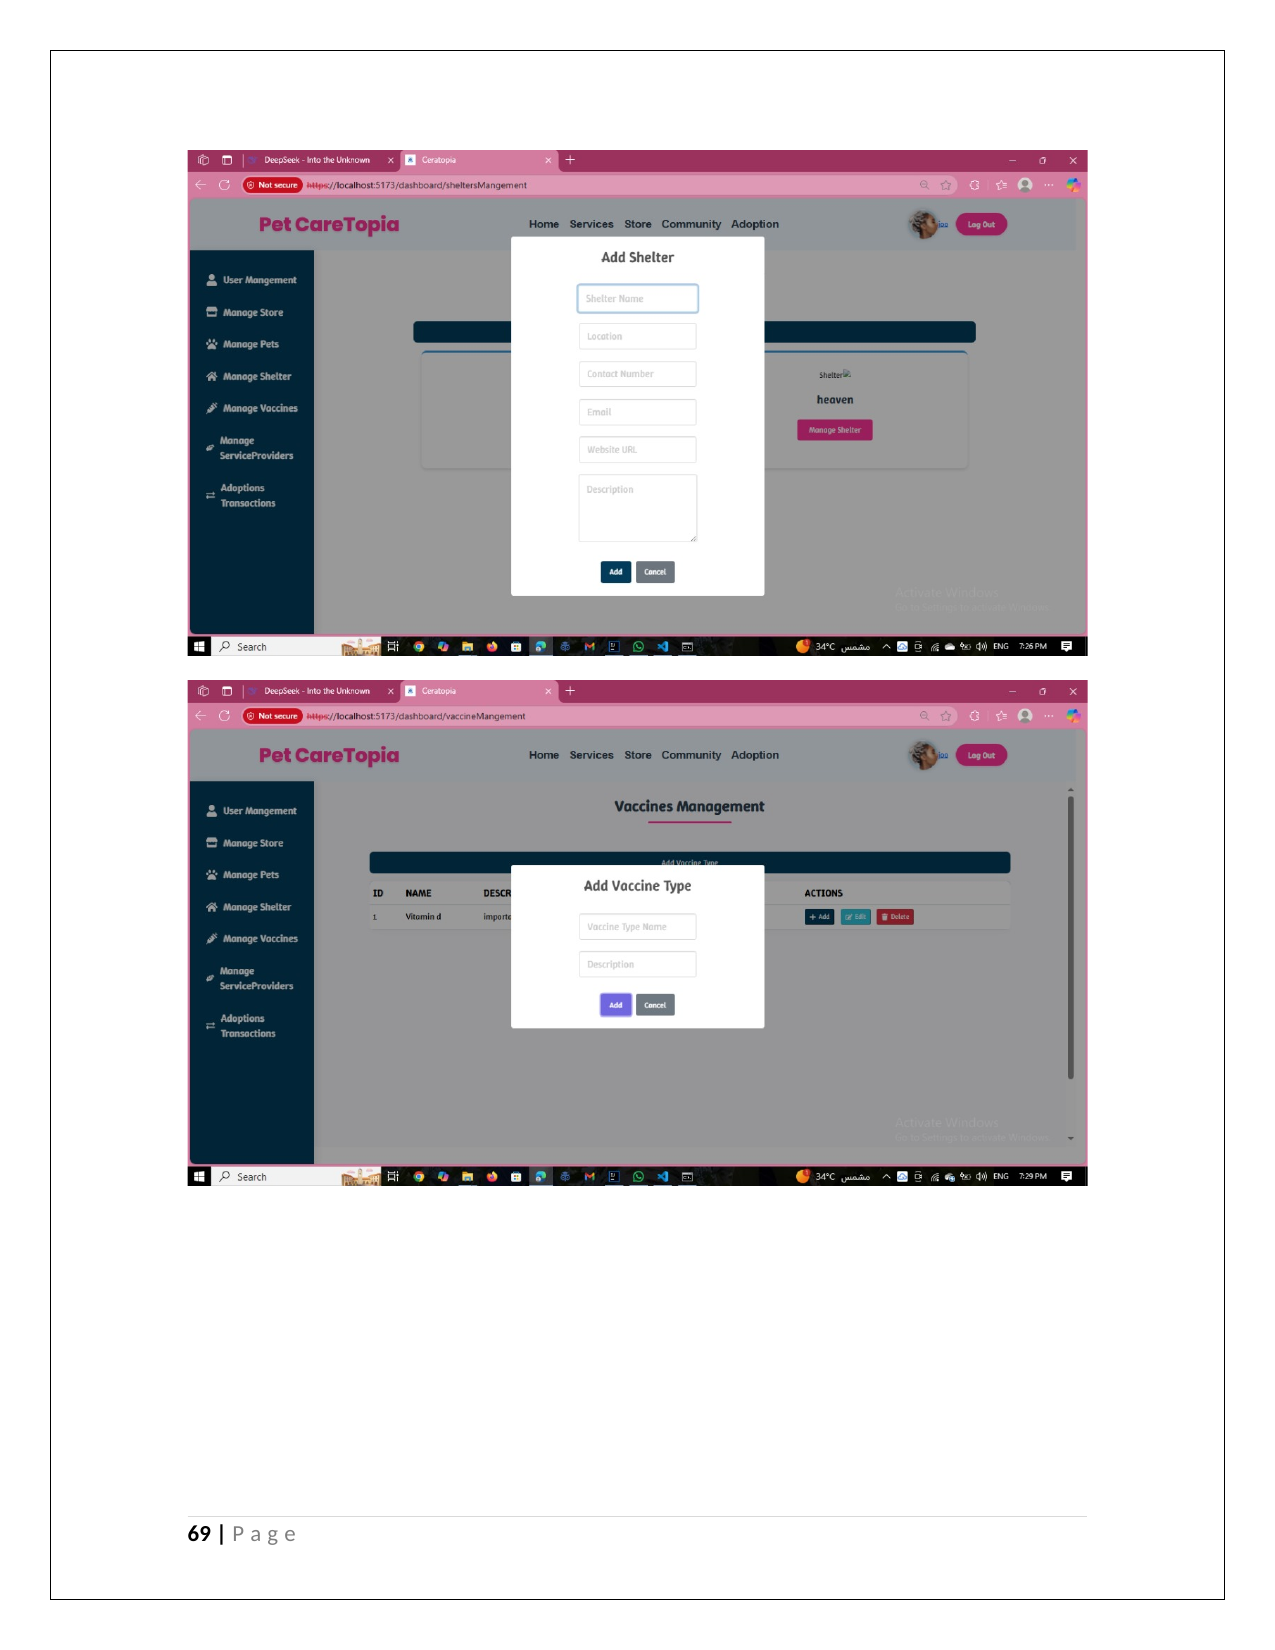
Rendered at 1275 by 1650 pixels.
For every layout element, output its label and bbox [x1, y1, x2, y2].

picture [187, 680, 1088, 1186]
picture [187, 150, 1088, 656]
